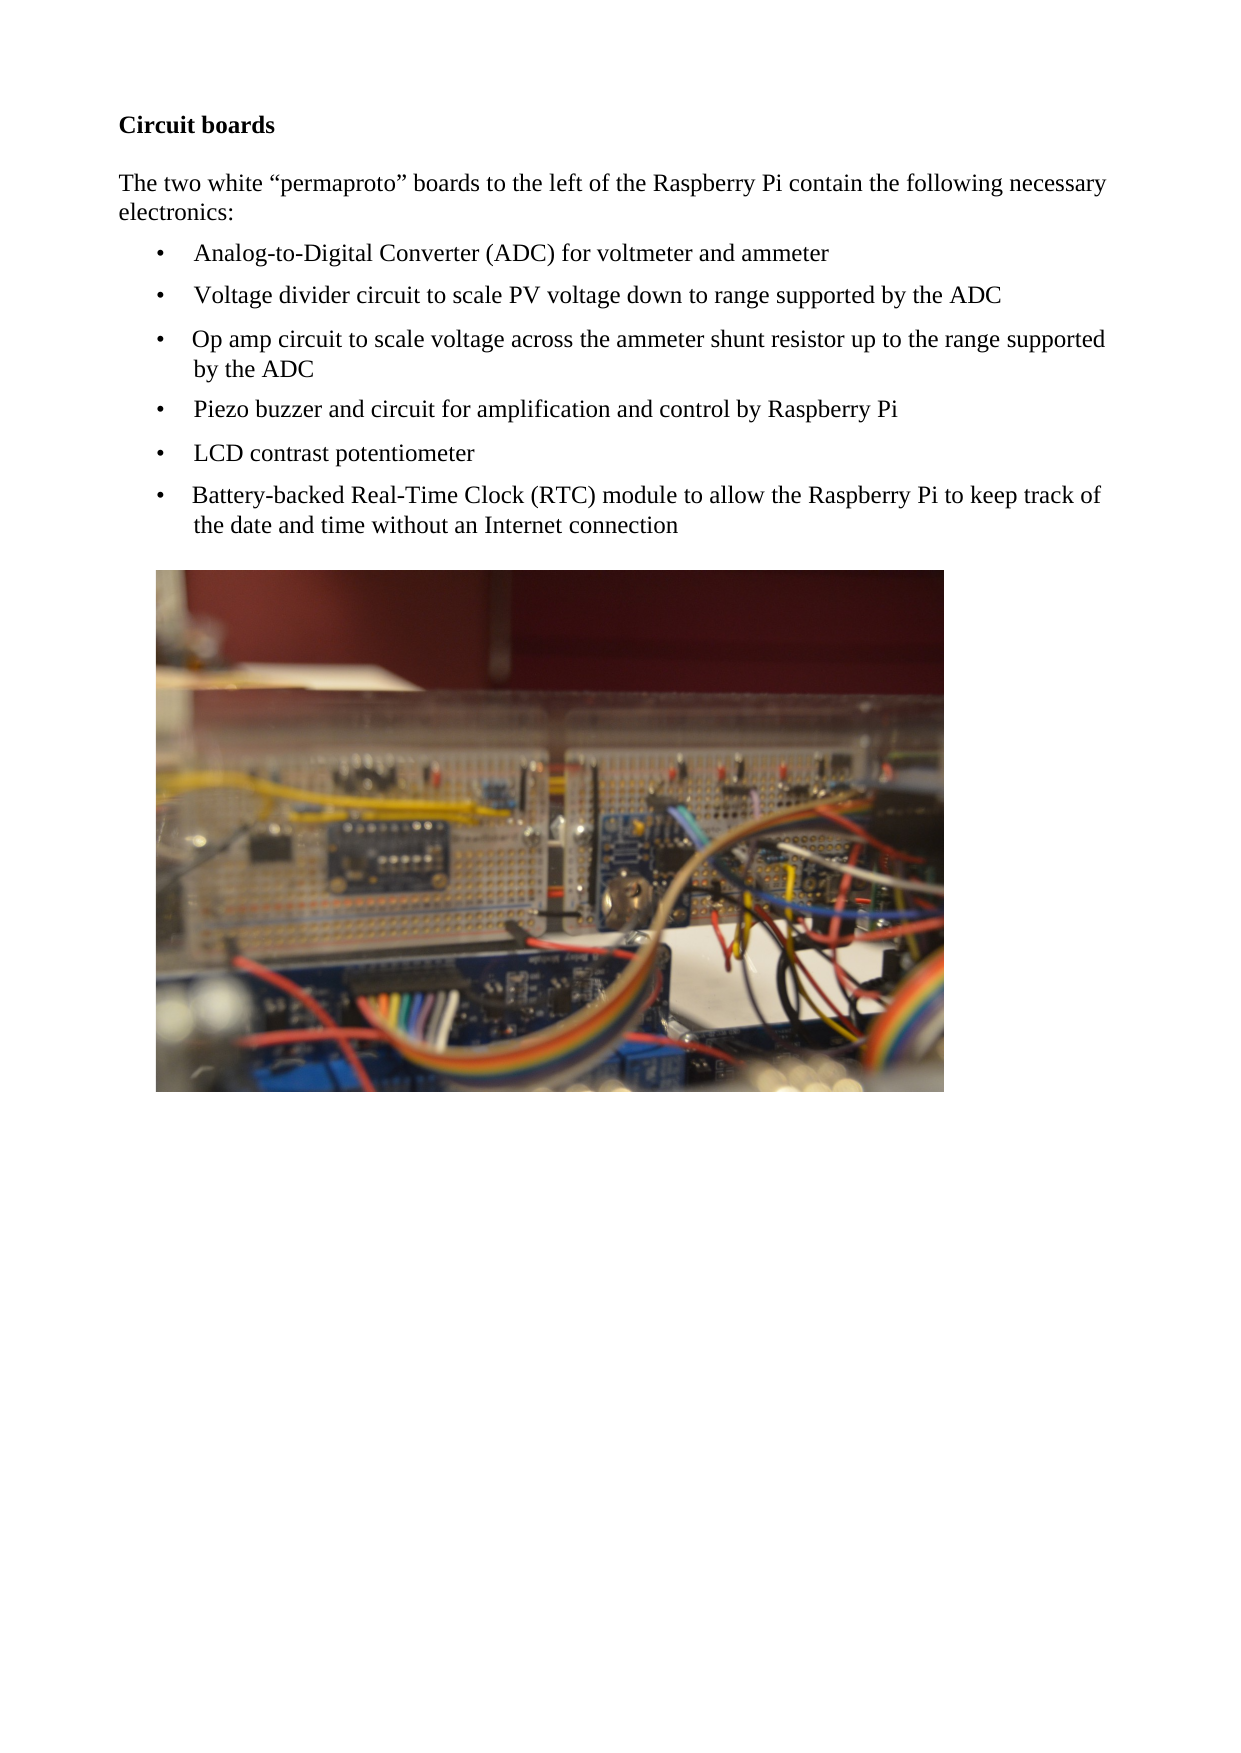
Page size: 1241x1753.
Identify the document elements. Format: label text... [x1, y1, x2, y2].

text Circuit boards [118, 110, 1120, 139]
text • Battery-backed Real-Time Clock (RTC) module to allow the Raspberry Pi to keep track of the date and time without an Internet connection [156, 480, 1109, 539]
text • Analog-to-Digital Converter (ADC) for voltmeter and ammeter [156, 238, 1132, 267]
text • Piezo buzzer and circuit for amplification and control by Raspberry Pi [156, 394, 1132, 423]
text • Voltage divider circuit to scale PV voltage down to range supported by the ADC [156, 281, 1132, 309]
picture [155, 570, 944, 1092]
text • LCD contrast potentiometer [156, 438, 1132, 467]
text The two white “permaproto” boards to the left of the Raspberry Pi contain the following necessary electronics: [118, 168, 1116, 225]
text • Op amp circuit to scale voltage across the ammeter shunt resistor up to the range supported by the ADC [156, 324, 1116, 383]
